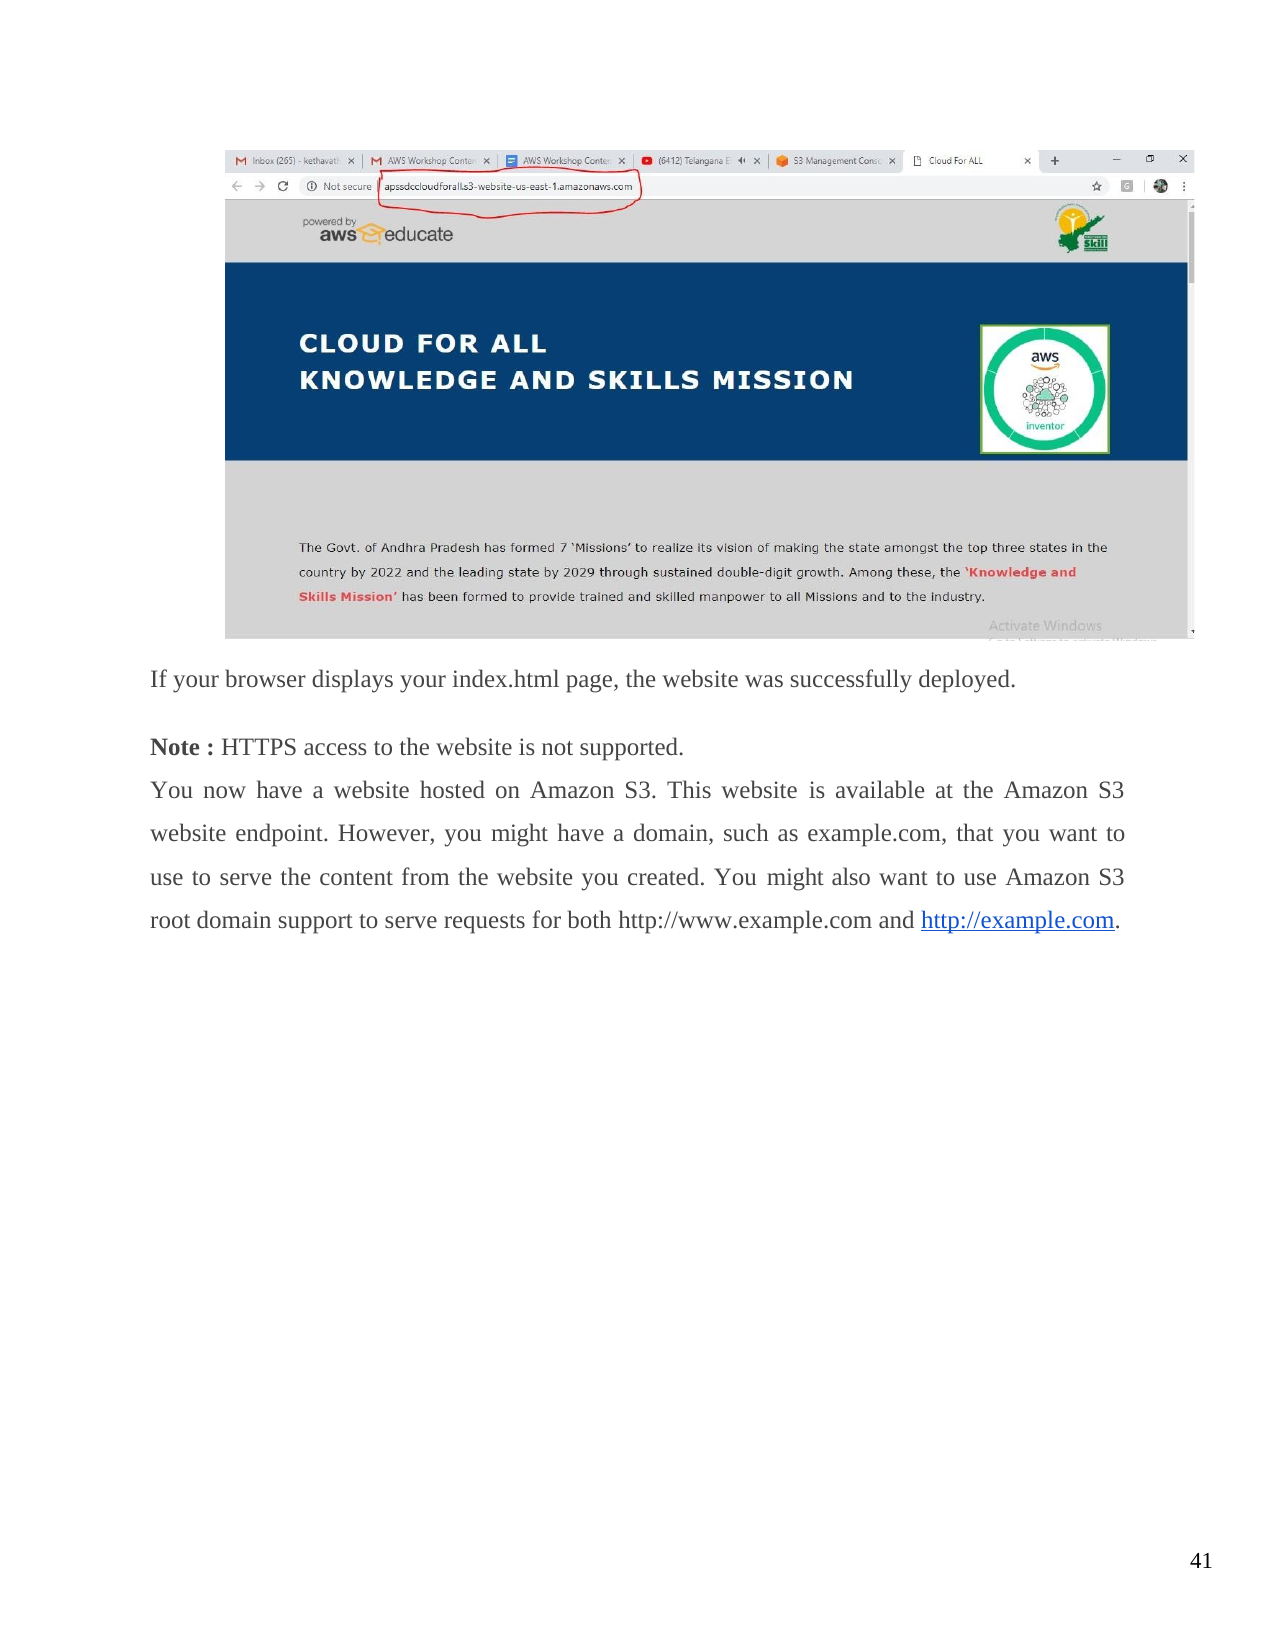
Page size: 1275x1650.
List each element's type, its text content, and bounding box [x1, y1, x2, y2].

text If your browser displays your index.html page, the website was successfully deployed. [150, 664, 1225, 693]
picture [225, 150, 1195, 641]
text You now have a website hosted on Amazon S3. This website is available at the Amazon S3 website endpoint. However, you might have a domain, such as example.com, that you want to use to serve the content from the website you created. You might also want to use Amazon S3 root domain support to serve requests for both http://www.example.com and http://example.com. [150, 775, 1125, 933]
text Note : HTTPS access to the website is not supported. [150, 732, 1225, 761]
